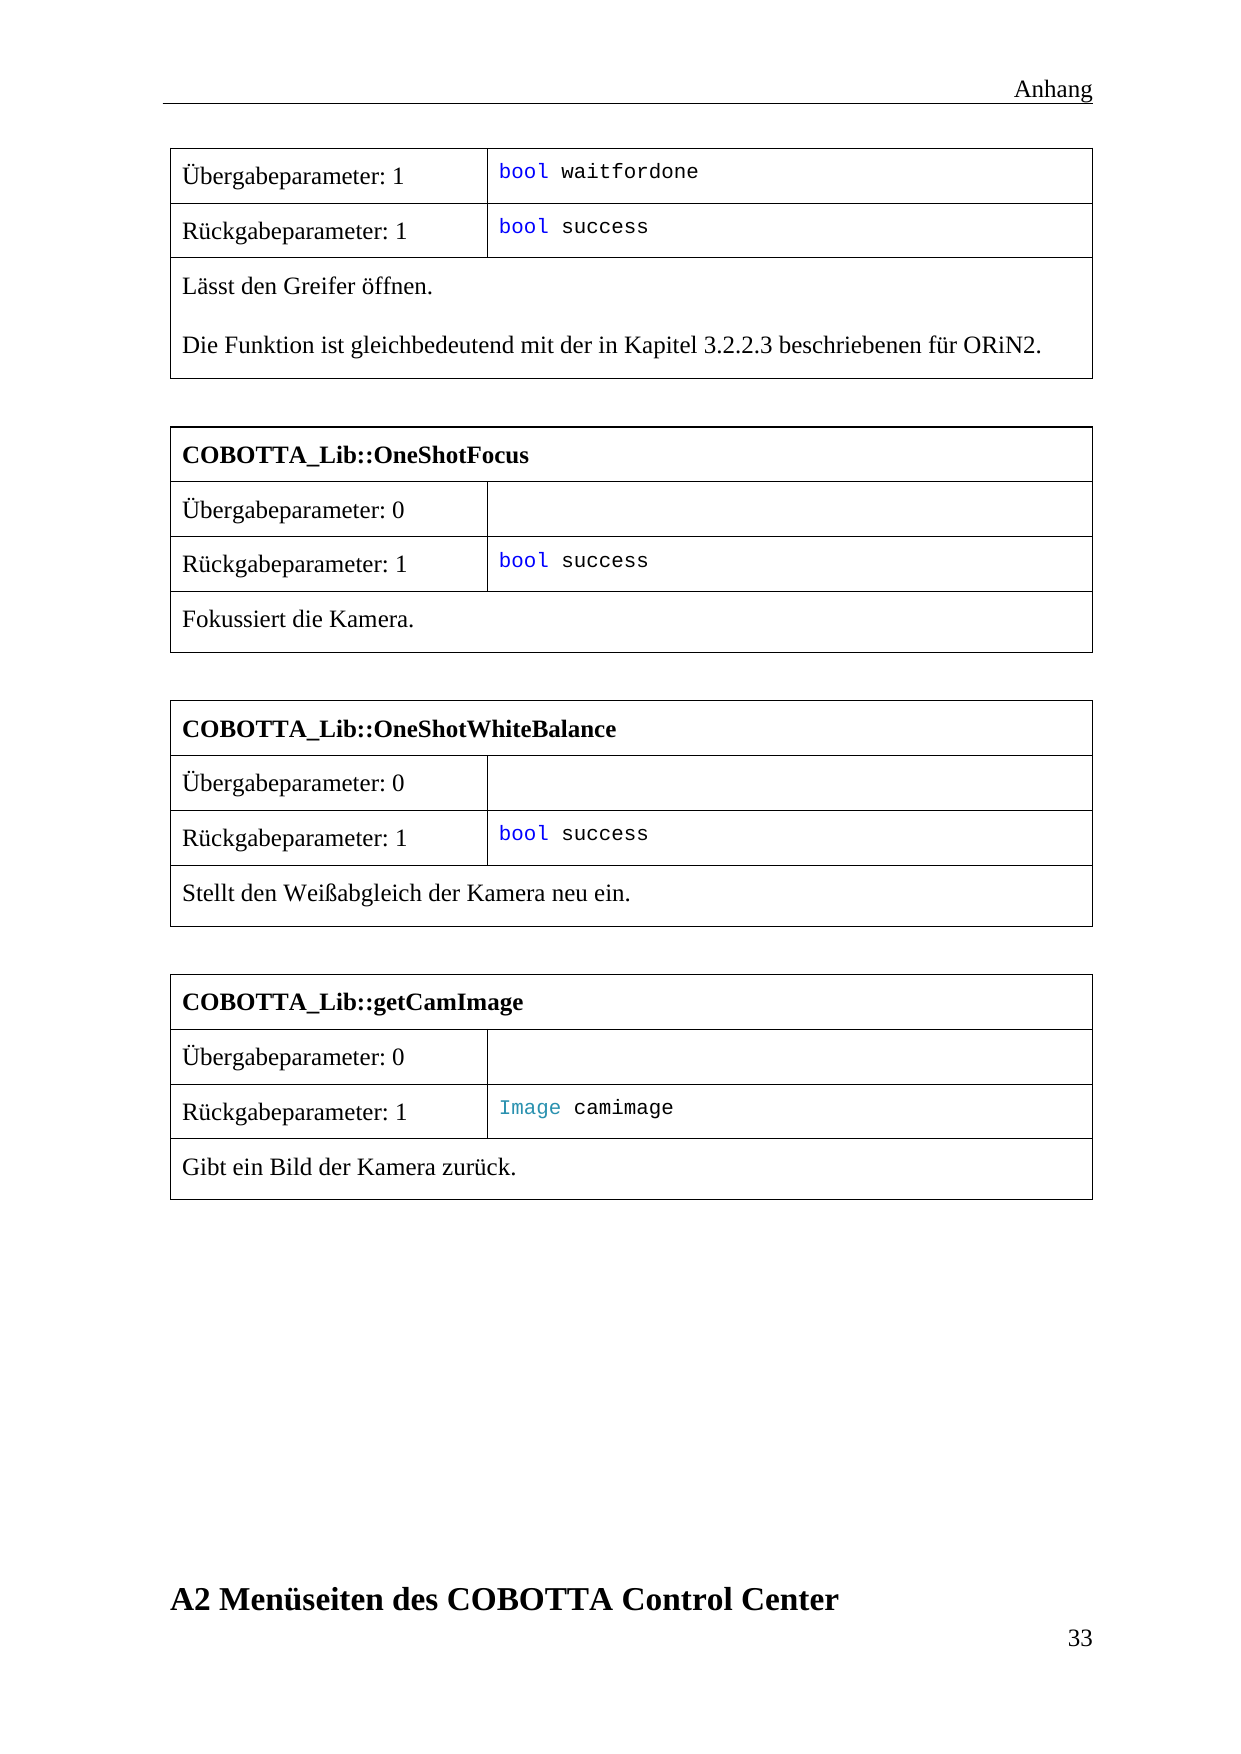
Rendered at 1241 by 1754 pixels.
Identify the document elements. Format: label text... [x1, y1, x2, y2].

table_header COBOTTA_Lib::OneShotFocus [171, 428, 1092, 481]
table_cell [488, 1030, 1092, 1083]
table_cell Lässt den Greifer öffnen. Die Funktion ist gleichbedeutend mit der in Kapitel 3.2.2.3 beschriebenen für ORiN2. [171, 258, 1092, 378]
table_cell Stellt den Weißabgleich der Kamera neu ein. [171, 866, 1092, 926]
table_cell bool success [488, 537, 1092, 591]
table_header COBOTTA_Lib::OneShotWhiteBalance [171, 701, 1092, 755]
table_cell Rückgabeparameter: 1 [171, 811, 487, 864]
table_cell bool waitfordone [488, 149, 1092, 202]
text A2 Menüseiten des COBOTTA Control Center [170, 1579, 1093, 1618]
table_cell Übergabeparameter: 0 [171, 756, 487, 810]
table_cell Übergabeparameter: 0 [171, 482, 487, 536]
table_cell [488, 482, 1092, 536]
table_cell Rückgabeparameter: 1 [171, 204, 487, 257]
table_cell Übergabeparameter: 0 [171, 1030, 487, 1083]
table_cell Fokussiert die Kamera. [171, 592, 1092, 652]
table_cell bool success [488, 811, 1092, 864]
table_cell Image camimage [488, 1085, 1092, 1138]
table_cell bool success [488, 204, 1092, 257]
table_cell Übergabeparameter: 1 [171, 149, 487, 202]
table_cell Gibt ein Bild der Kamera zurück. [171, 1139, 1092, 1199]
table_header COBOTTA_Lib::getCamImage [171, 975, 1092, 1029]
table_cell Rückgabeparameter: 1 [171, 537, 487, 591]
table_cell [488, 756, 1092, 810]
table_cell Rückgabeparameter: 1 [171, 1085, 487, 1138]
